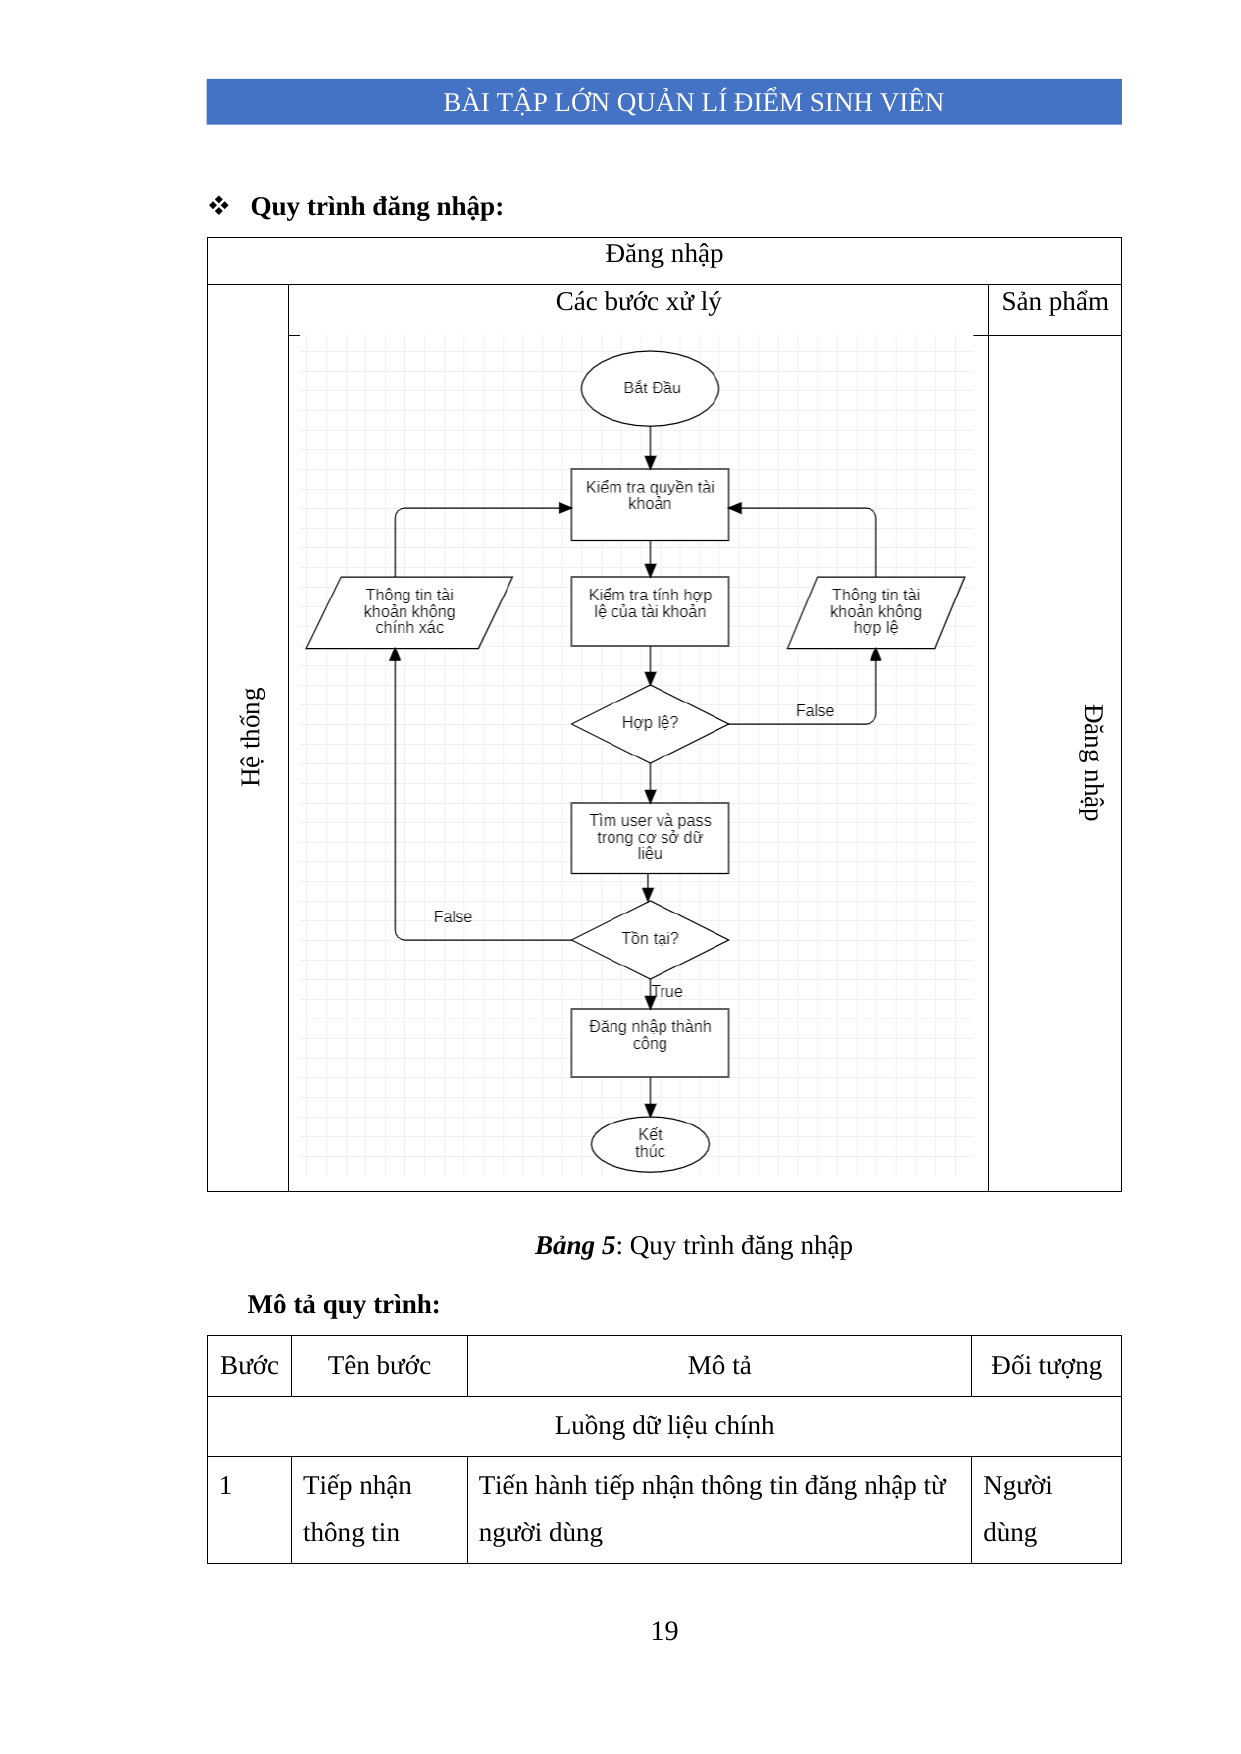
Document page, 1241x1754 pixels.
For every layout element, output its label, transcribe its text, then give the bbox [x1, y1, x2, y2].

text Mô tả quy trình: [207, 1289, 1122, 1320]
table_cell [289, 336, 988, 1191]
table_cell Luồng dữ liệu chính [208, 1397, 1121, 1456]
text Bảng 5: Quy trình đăng nhập [207, 1229, 1122, 1261]
picture [300, 335, 974, 1176]
table_cell Người dùng [972, 1457, 1121, 1563]
table_cell Các bước xử lý [289, 285, 988, 334]
table_header Đăng nhập [208, 238, 1121, 284]
table_cell Sản phẩm [989, 285, 1121, 334]
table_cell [468, 1457, 971, 1563]
list Quy trình đăng nhập: [207, 190, 1122, 221]
table_cell Đăng nhập [989, 336, 1121, 1191]
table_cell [292, 1457, 467, 1563]
table_cell Hệ thống [208, 285, 288, 1191]
table_header Bước [208, 1336, 291, 1396]
table_header Tên bước [292, 1336, 467, 1396]
table_cell 1 [208, 1457, 291, 1563]
table_header Đối tượng [972, 1336, 1121, 1396]
table_header Mô tả [468, 1336, 971, 1396]
